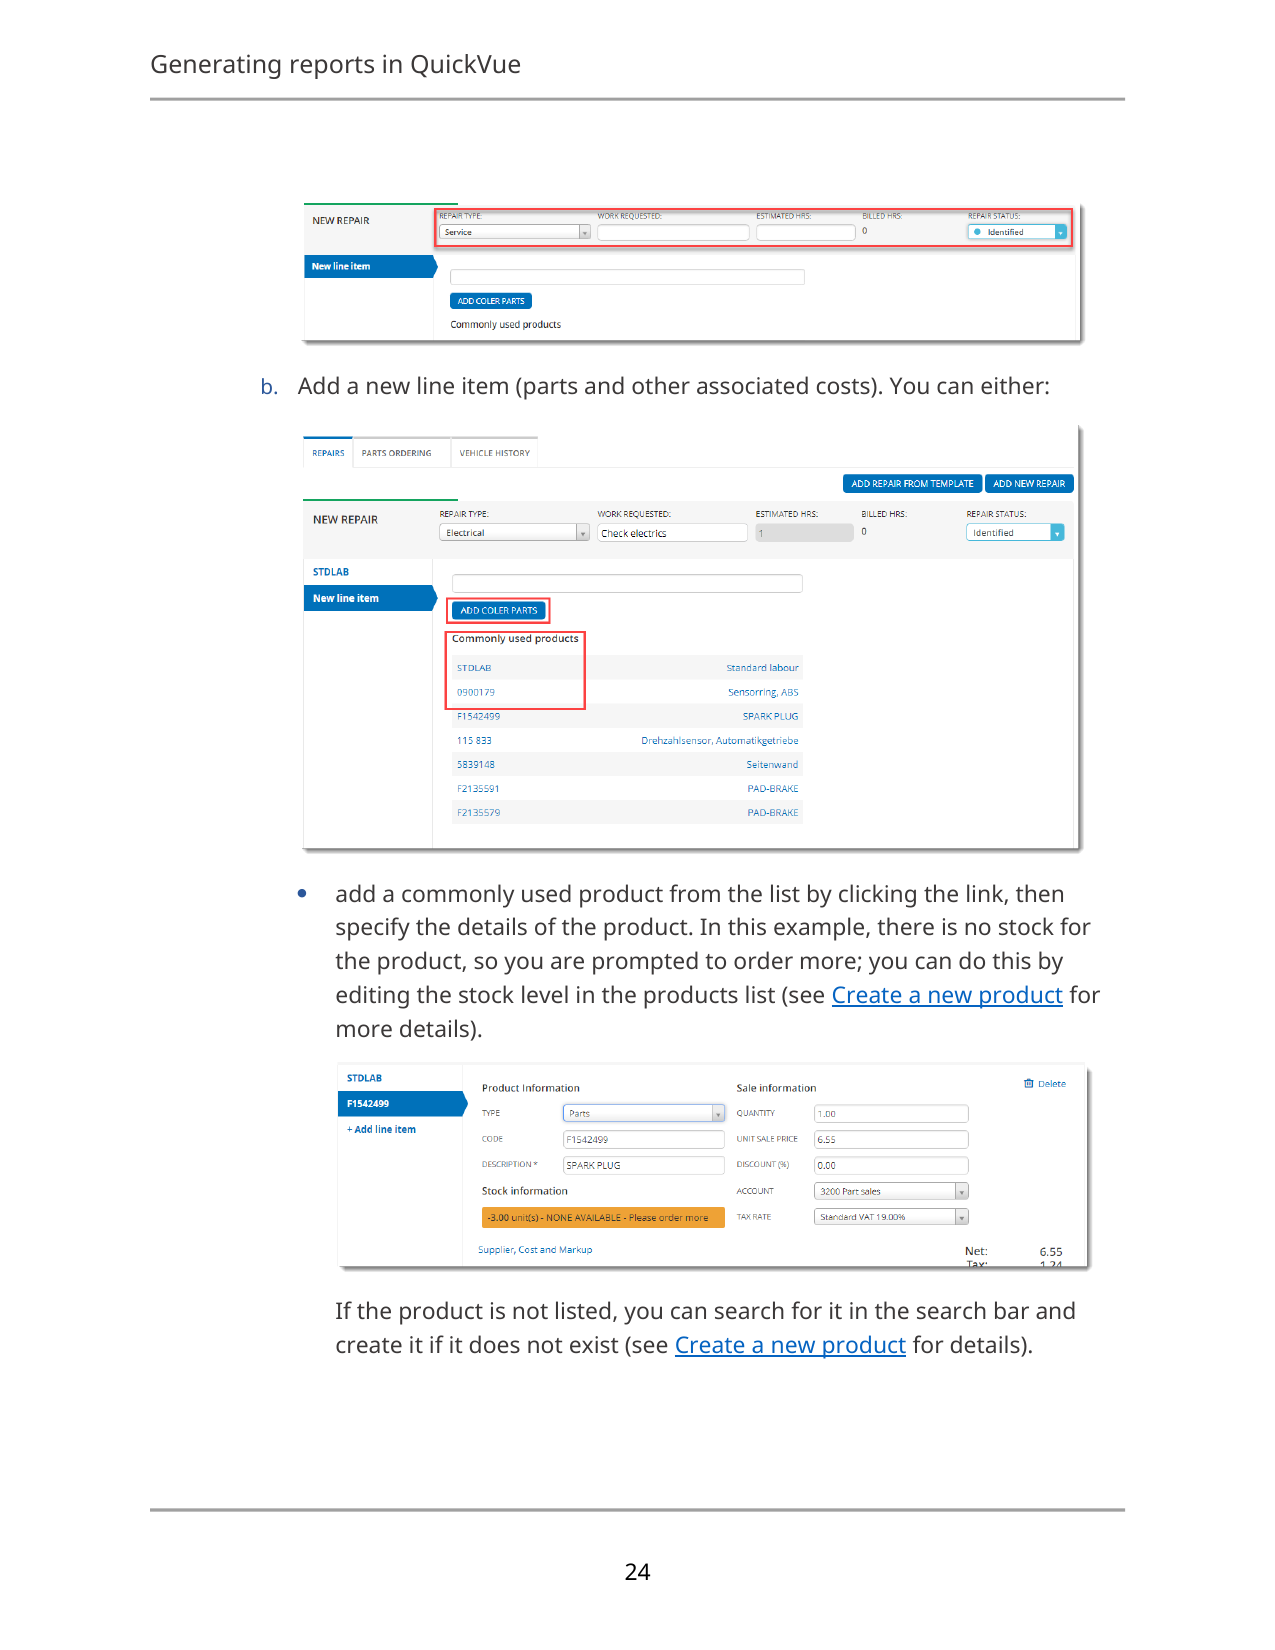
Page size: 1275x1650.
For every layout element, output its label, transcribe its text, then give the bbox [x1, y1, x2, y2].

list add a commonly used product from the list by clicking the link, then specify the details of the product. In this example, there is no stock for the product, so you are prompted to order more; you can do this by editing the stock level in the products list (see Create a new product for more details). [298, 877, 1125, 1044]
picture [297, 198, 1090, 351]
list If the product is not listed, you can search for it in the search bar and create it if it does not exist (see Create a new product for details). [335, 1295, 1125, 1360]
picture [297, 420, 1089, 859]
picture [335, 1062, 1097, 1277]
list Add a new line item (parts and other associated costs). You can either: [260, 370, 1125, 401]
